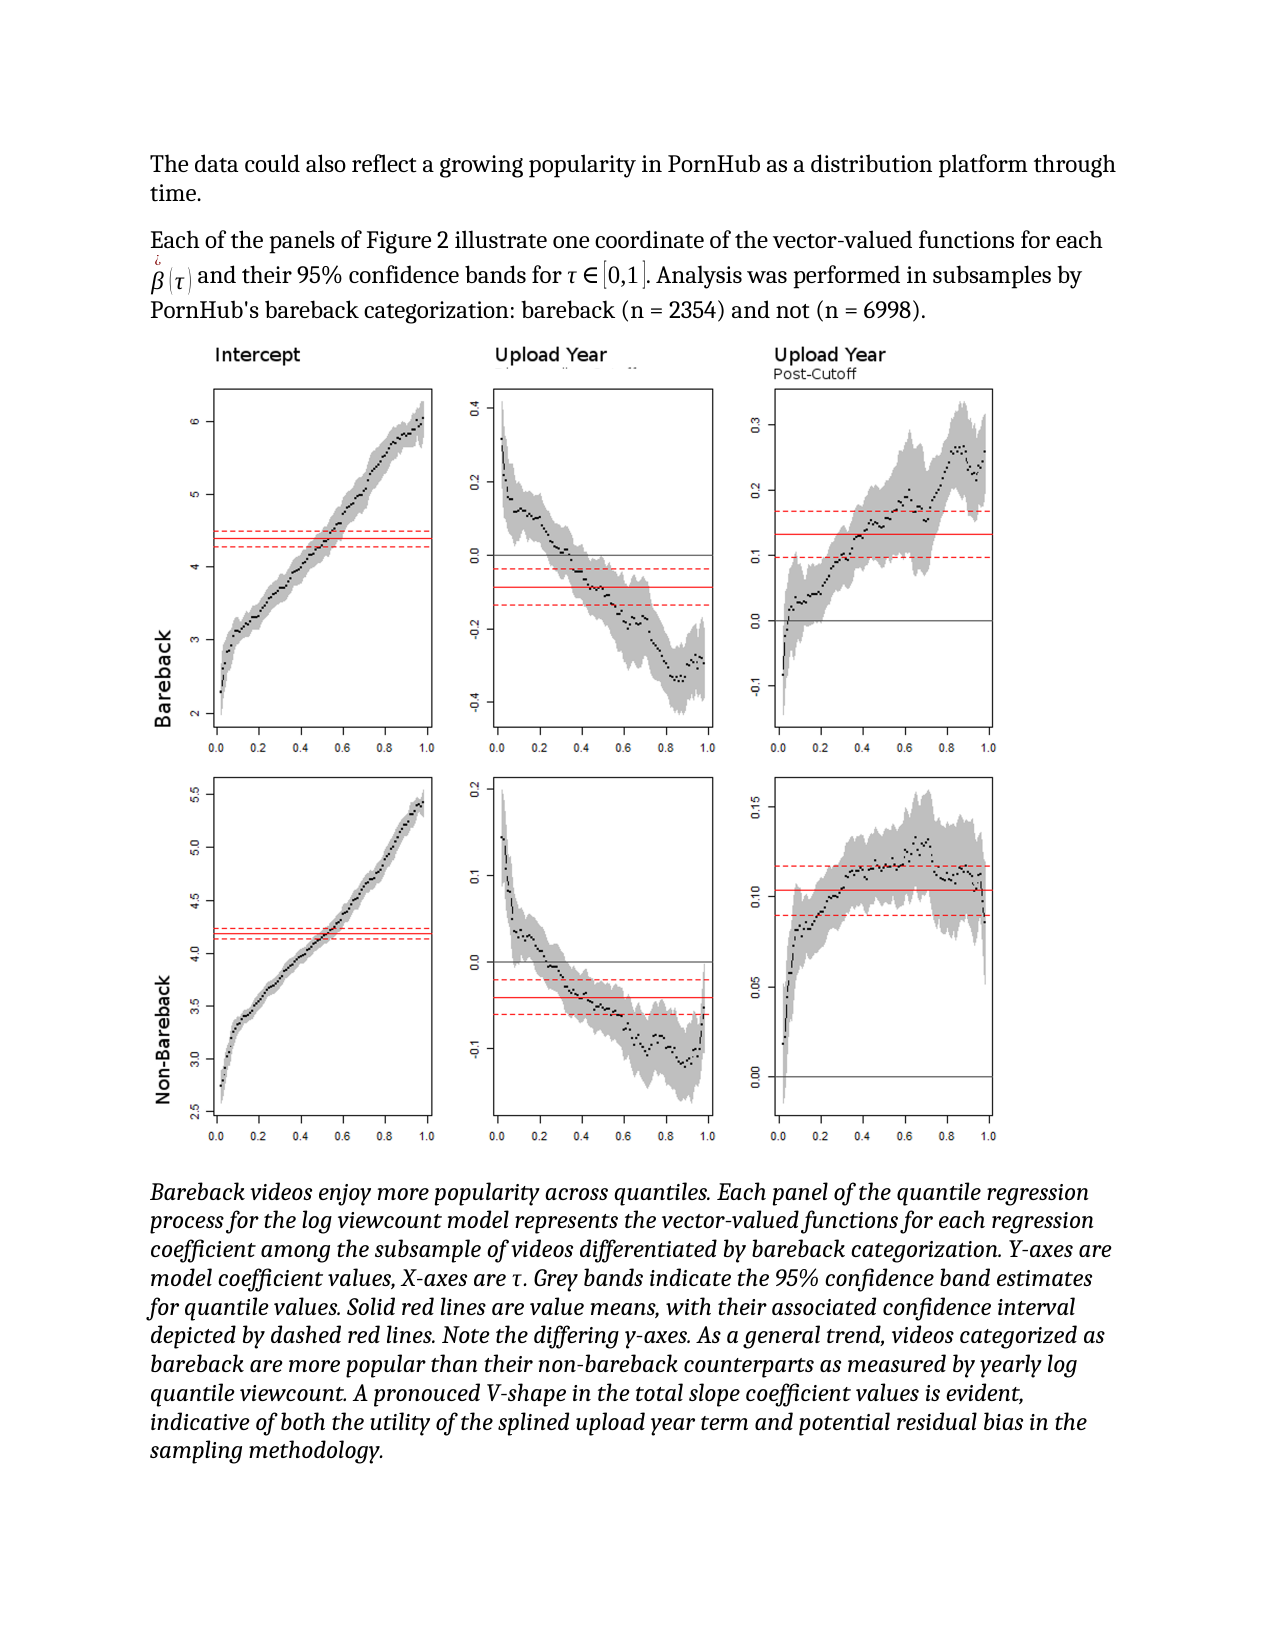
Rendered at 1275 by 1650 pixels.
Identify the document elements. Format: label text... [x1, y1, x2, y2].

text Each of the panels of Figure 2 illustrate one coordinate of the vector-valued functions for each and their 95% confidence bands for . Analysis was performed in subsamples by PornHub's bareback categorization: bareback (n = 2354) and not (n = 6998). [150, 226, 1125, 325]
text Bareback videos enjoy more popularity across quantiles. Each panel of the quantile regression process for the log viewcount model represents the vector-valued functions for each regression coefficient among the subsample of videos differentiated by bareback categorization. Y-axes are model coefficient values, X-axes are . Grey bands indicate the 95% confidence band estimates for quantile values. Solid red lines are value means, with their associated confidence interval depicted by dashed red lines. Note the differing y-axes. As a general trend, videos categorized as bareback are more popular than their non-bareback counterparts as measured by yearly log quantile viewcount. A pronouced V-shape in the total slope coefficient values is evident, indicative of both the utility of the splined upload year term and potential residual bias in the sampling methodology. [150, 1177, 1125, 1465]
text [150, 150, 1125, 207]
picture [150, 343, 1014, 1157]
